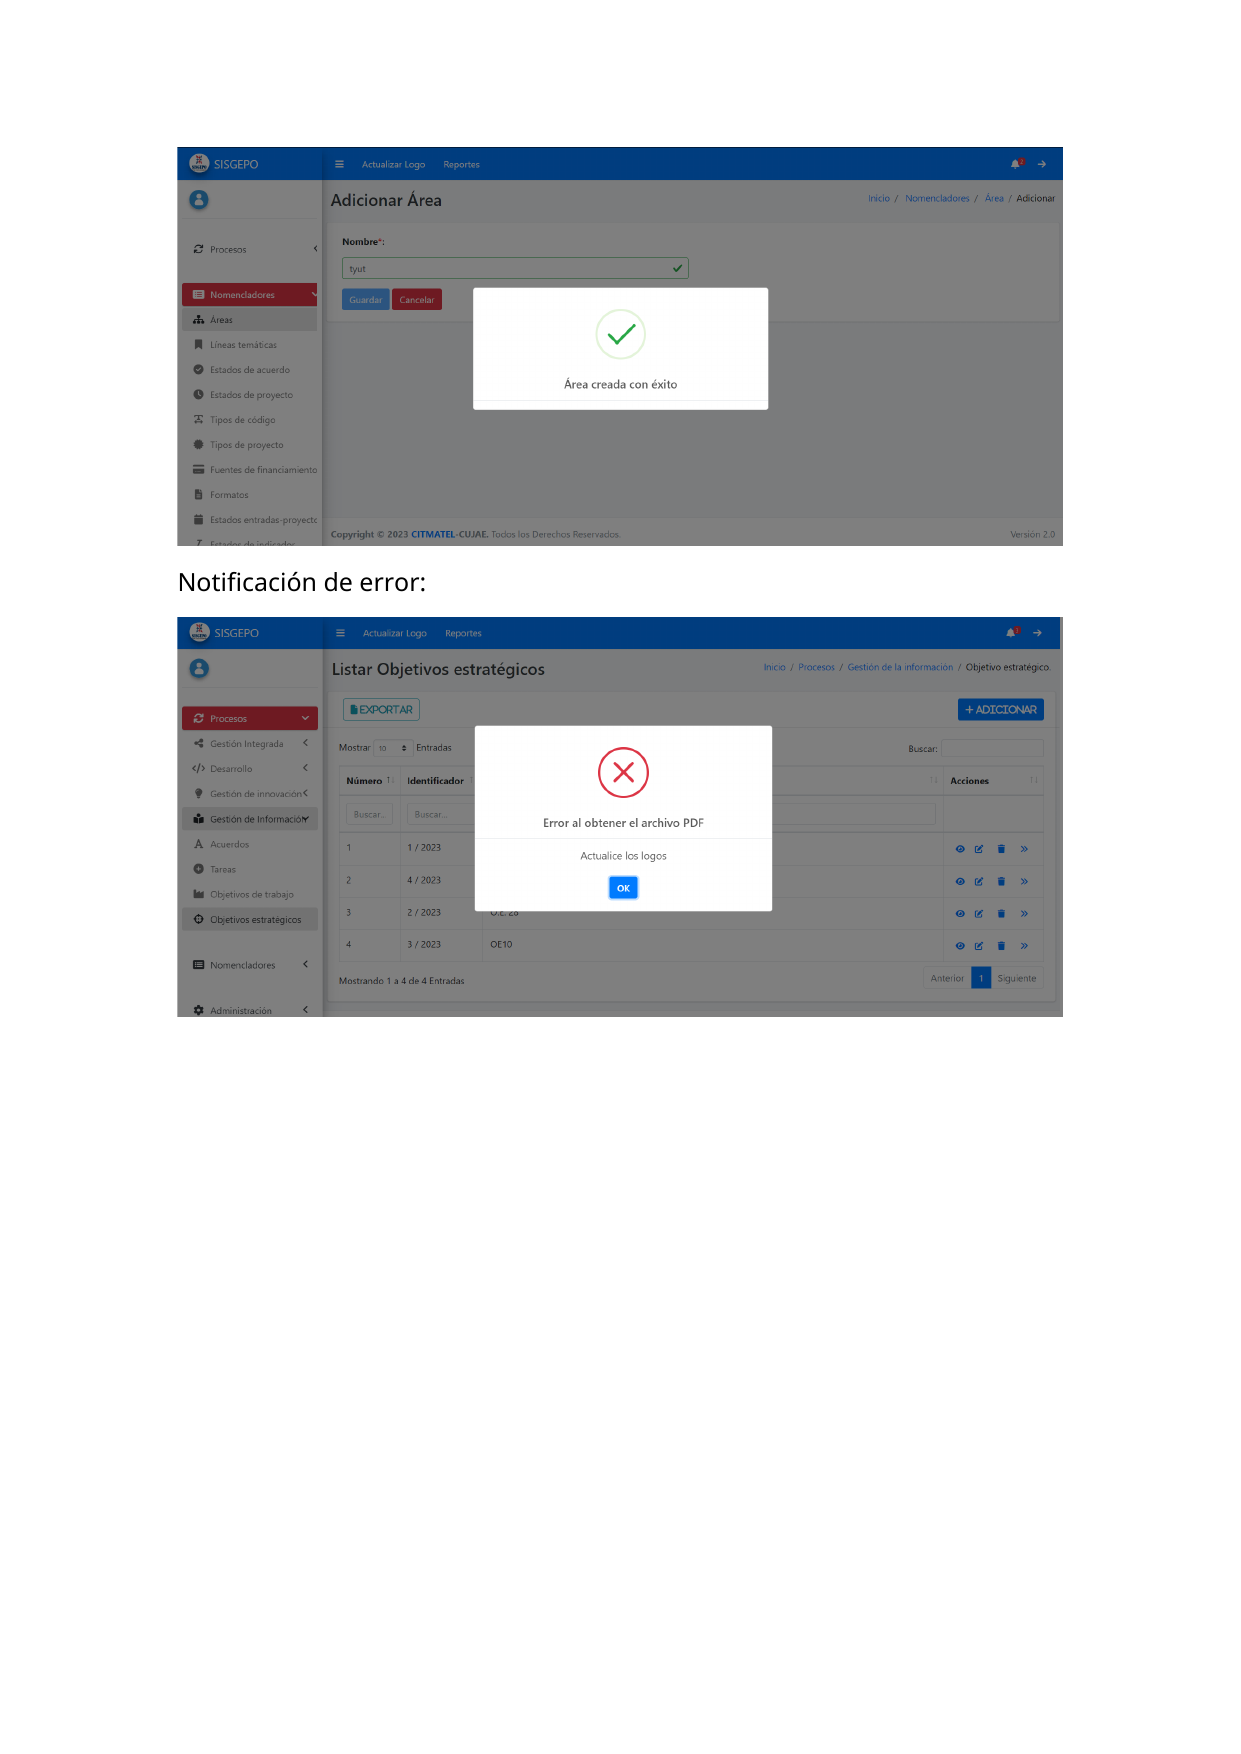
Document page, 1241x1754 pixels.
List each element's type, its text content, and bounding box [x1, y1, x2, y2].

picture [177, 617, 1063, 1017]
picture [177, 147, 1063, 546]
text Notificación de error: [177, 564, 1063, 598]
